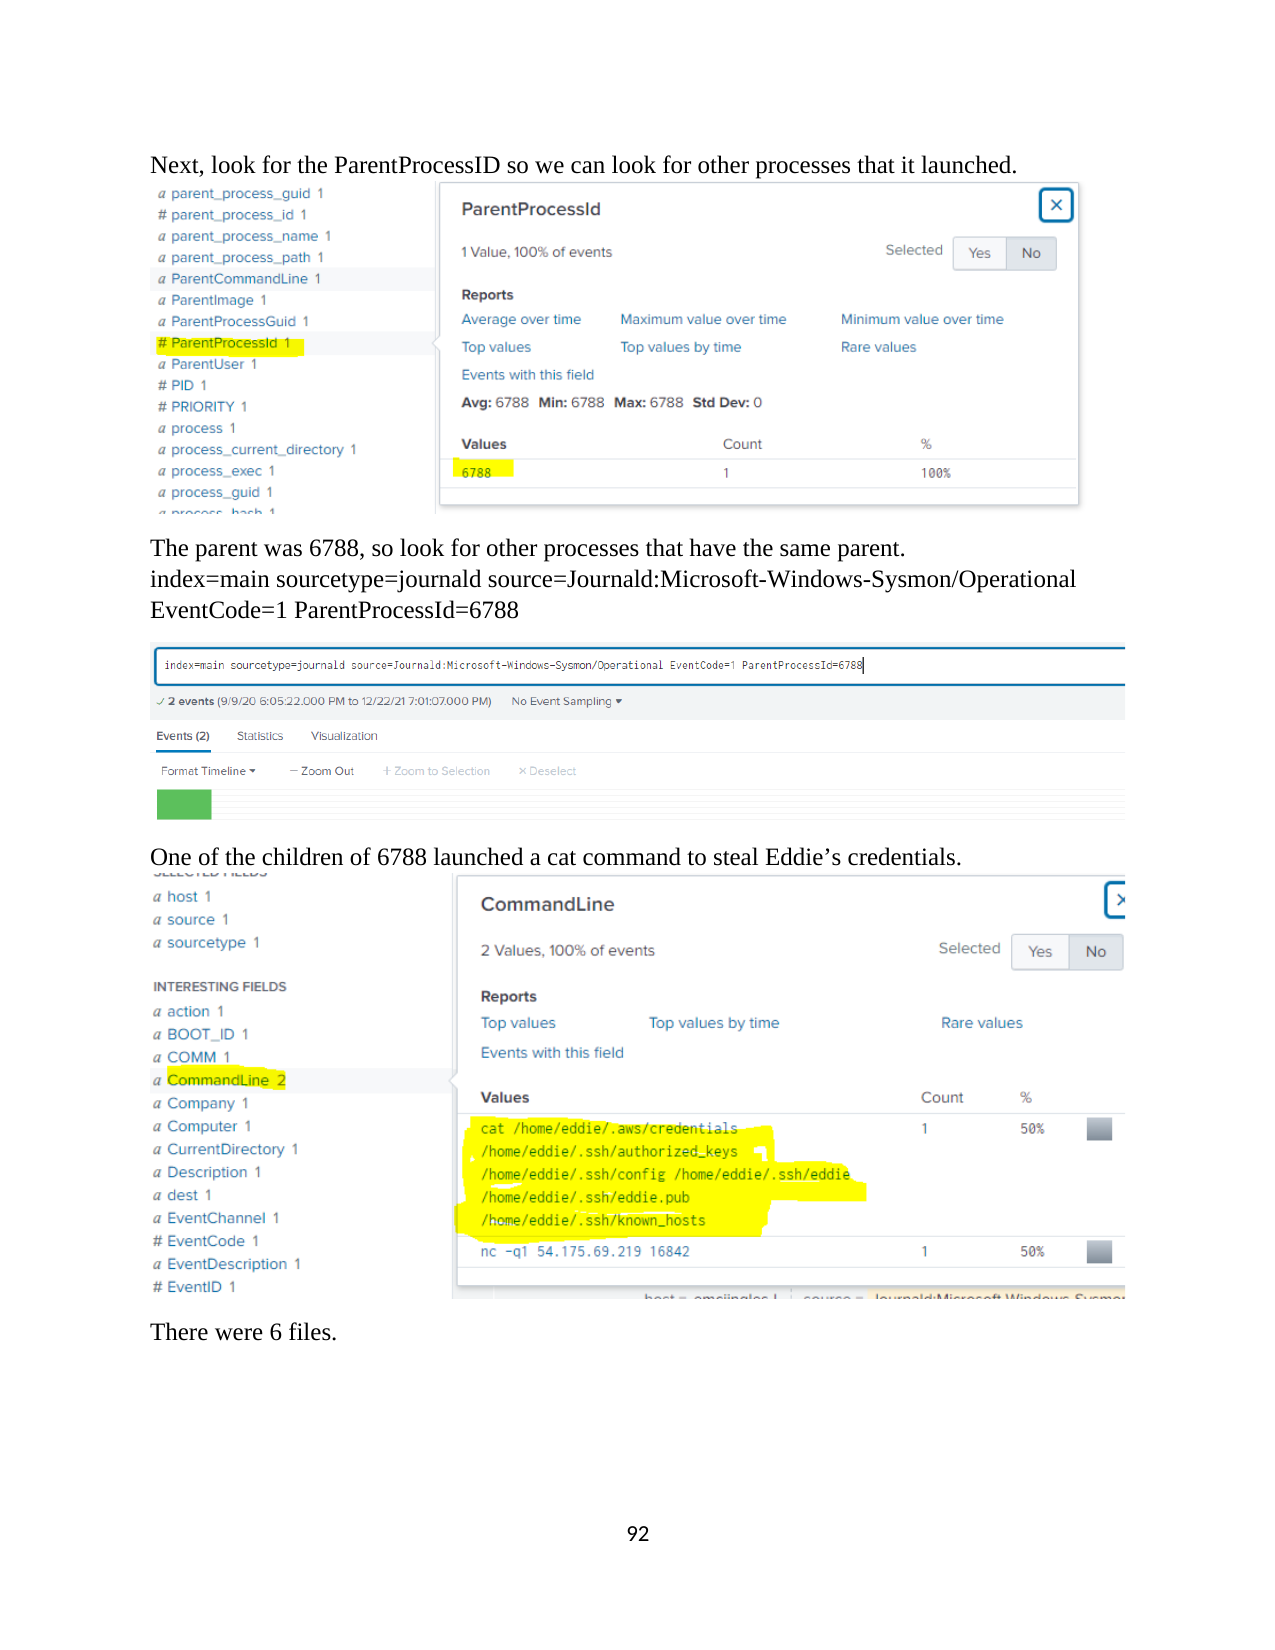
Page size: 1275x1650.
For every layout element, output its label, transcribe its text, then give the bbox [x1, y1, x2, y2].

text One of the children of 6788 launched a cat command to steal Eddie’s credentials. [150, 843, 1125, 873]
picture [150, 642, 1125, 843]
text There were 6 files. [150, 1317, 1125, 1346]
text The parent was 6788, so look for other processes that have the same parent. index=main sourcetype=journald source=Journald:Microsoft-Windows-Sysmon/Operational EventCode=1 ParentProcessId=6788 [150, 533, 1125, 623]
text Next, look for the ParentProcessID so we can look for other processes that it launched. [150, 150, 1125, 181]
picture [150, 873, 1125, 1299]
picture [150, 181, 1125, 514]
